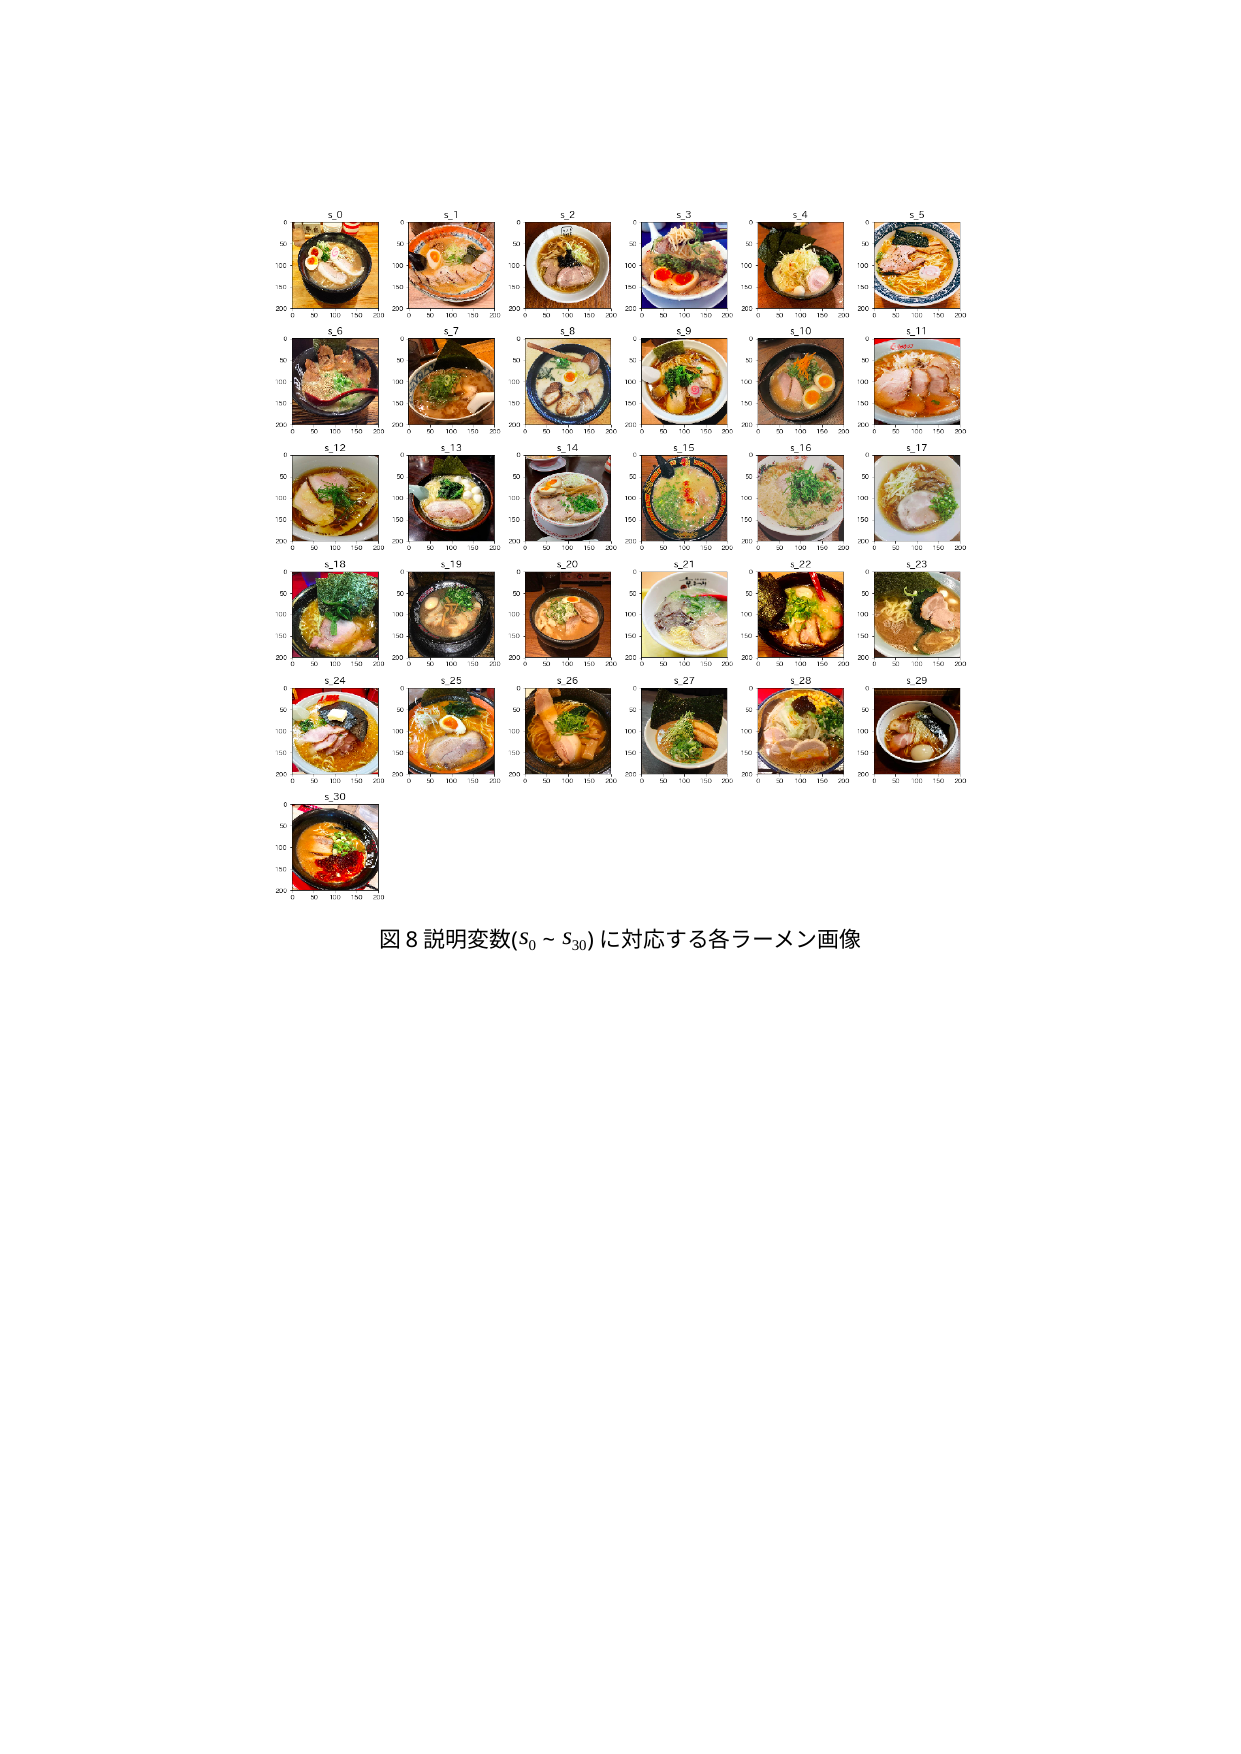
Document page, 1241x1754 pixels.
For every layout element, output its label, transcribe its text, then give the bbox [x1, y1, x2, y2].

picture [270, 206, 970, 905]
text 図8 説明変数( ~ ) に対応する各ラーメン画像 [177, 919, 1063, 957]
